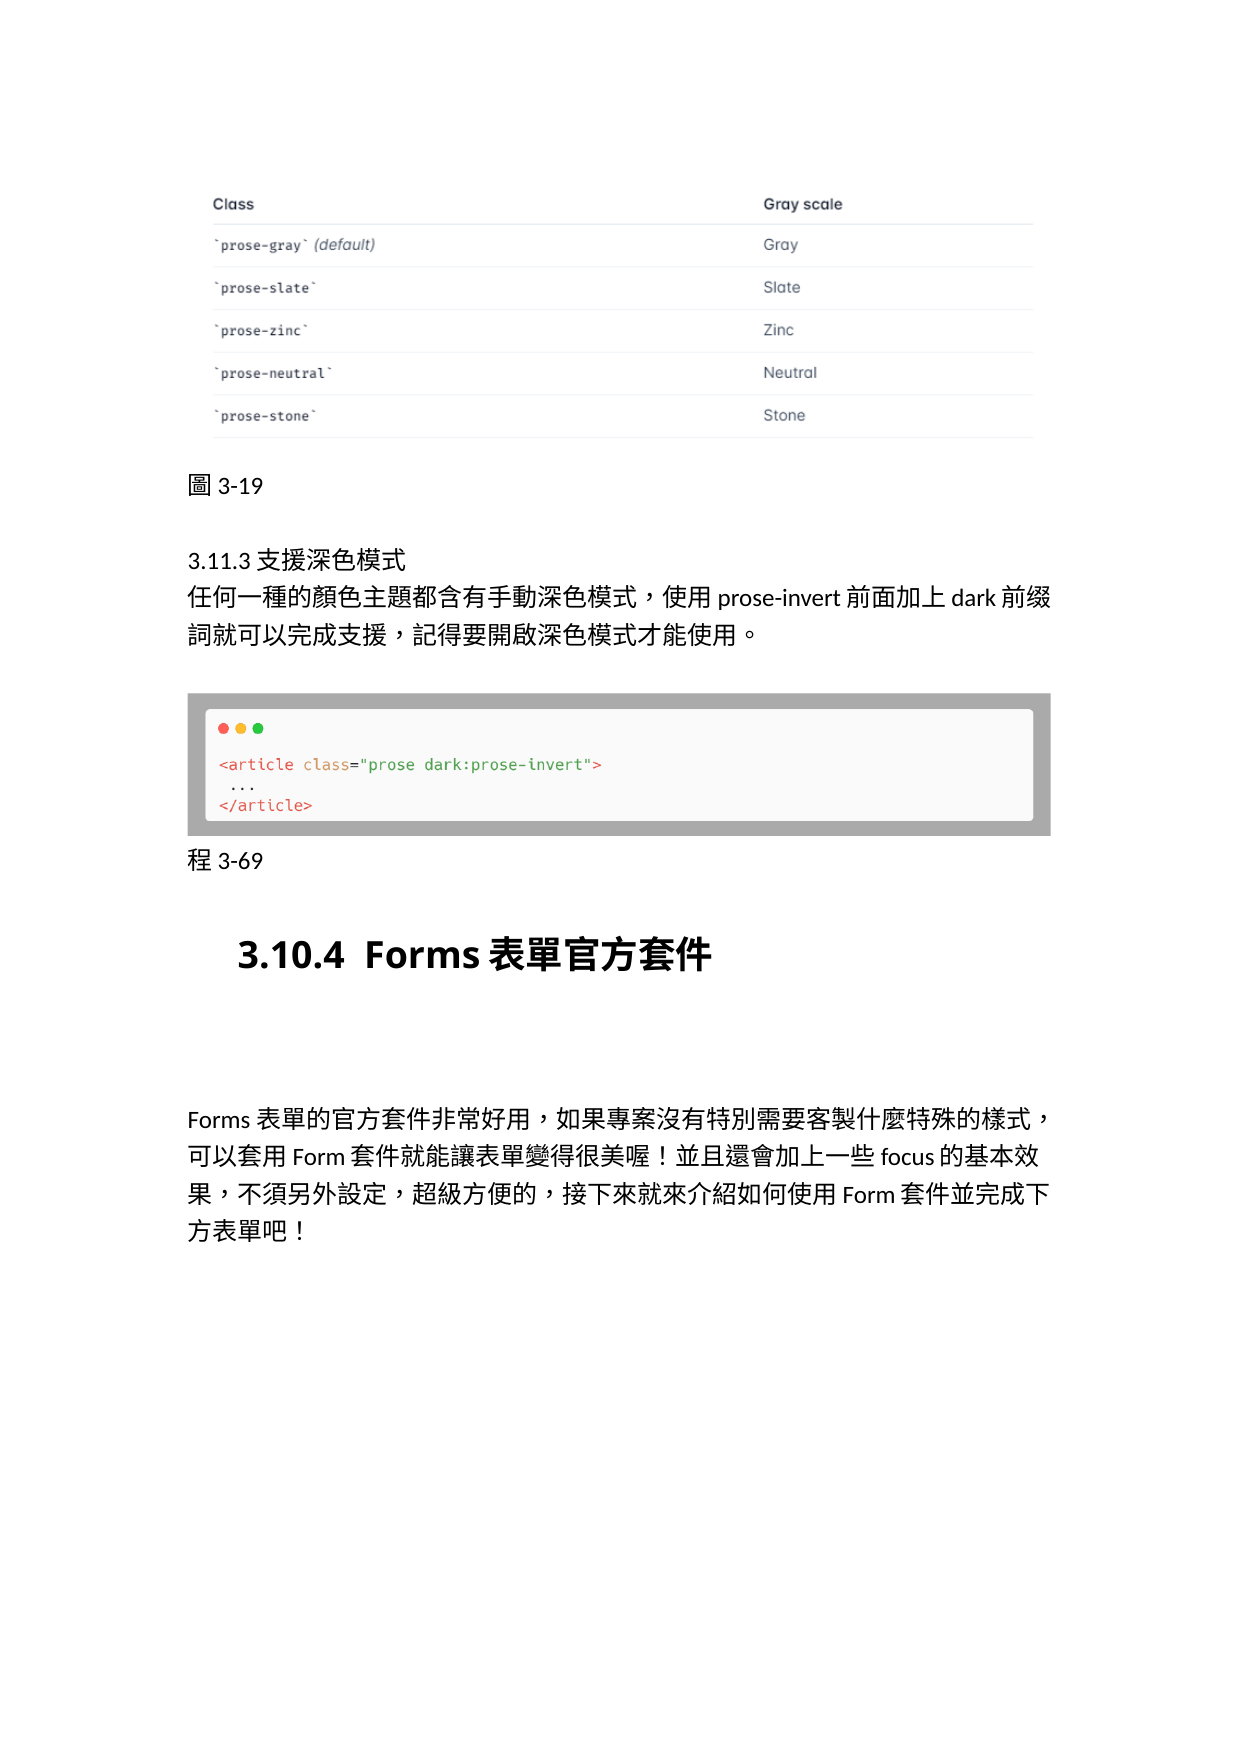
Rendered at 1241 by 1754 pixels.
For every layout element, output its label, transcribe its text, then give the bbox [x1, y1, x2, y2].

subtitle 3.10.4 Forms表單官方套件 [237, 914, 1053, 989]
text 3.11.3 支援深色模式 [187, 539, 1053, 577]
text Forms 表單的官方套件非常好用，如果專案沒有特別需要客製什麼特殊的樣式，可以套用Form套件就能讓表單變得很美喔！並且還會加上一些focus的基本效果，不須另外設定，超級方便的，接下來就來介紹如何使用Form套件並完成下方表單吧！ [187, 1098, 1053, 1248]
picture [187, 693, 1051, 836]
text 任何一種的顏色主題都含有手動深色模式，使用prose-invert前面加上dark前缀詞就可以完成支援，記得要開啟深色模式才能使用。 [187, 577, 1053, 652]
picture [187, 169, 1053, 460]
text 程3-69 [187, 839, 1053, 877]
text 圖3-19 [187, 464, 1053, 502]
